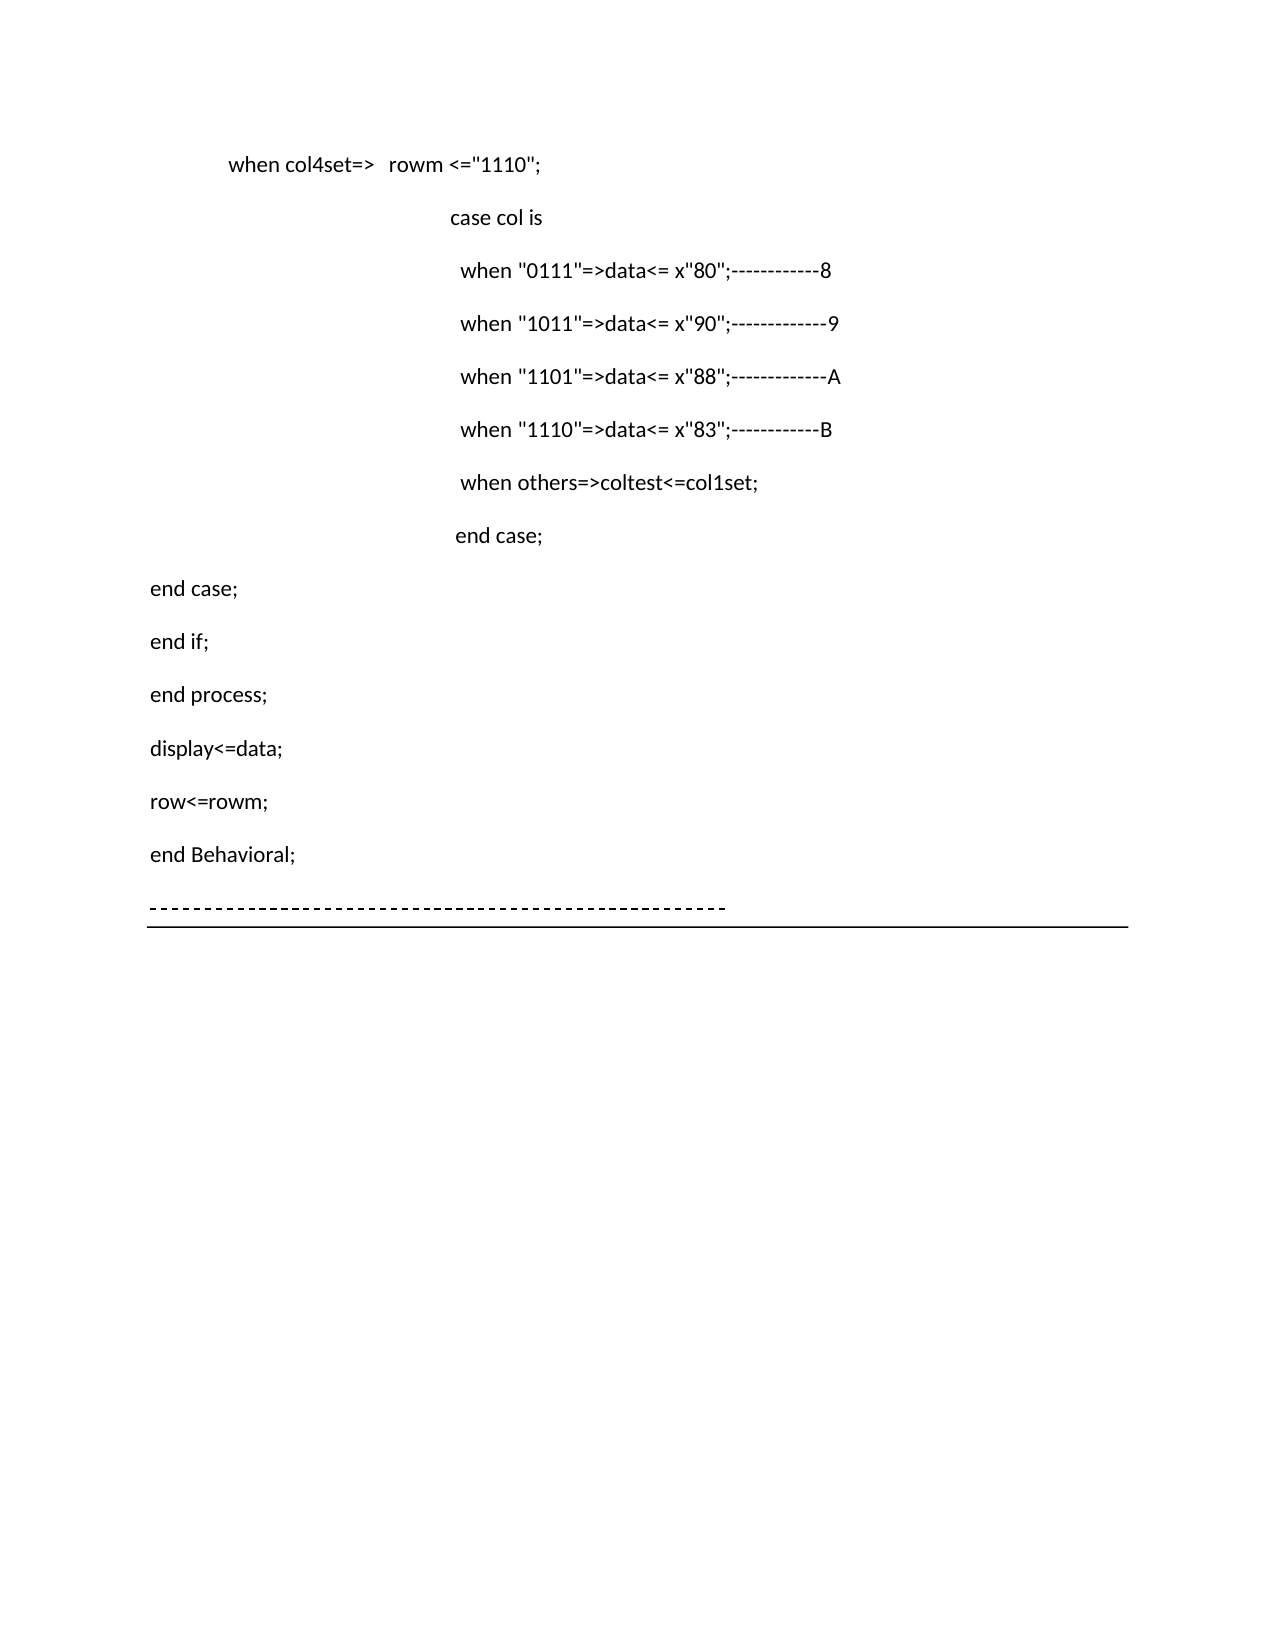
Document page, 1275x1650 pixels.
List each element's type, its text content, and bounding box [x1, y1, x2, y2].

text when col4set=> rowm <="1110"; [135, 150, 541, 178]
text when others=>coltest<=col1set; end case; [455, 468, 759, 549]
text when "1110"=>data<= x"83"; B [460, 416, 1131, 443]
text when "1011"=>data<= x"90"; 9 [460, 309, 1131, 337]
text case col is [135, 203, 543, 231]
text when "1101"=>data<= x"88"; A [460, 362, 1131, 390]
text when "0111"=>data<= x"80"; 8 [460, 256, 1131, 284]
text end case; end if; [150, 574, 239, 655]
text end process; display<=data; row<=rowm; end Behavioral; [150, 681, 302, 868]
